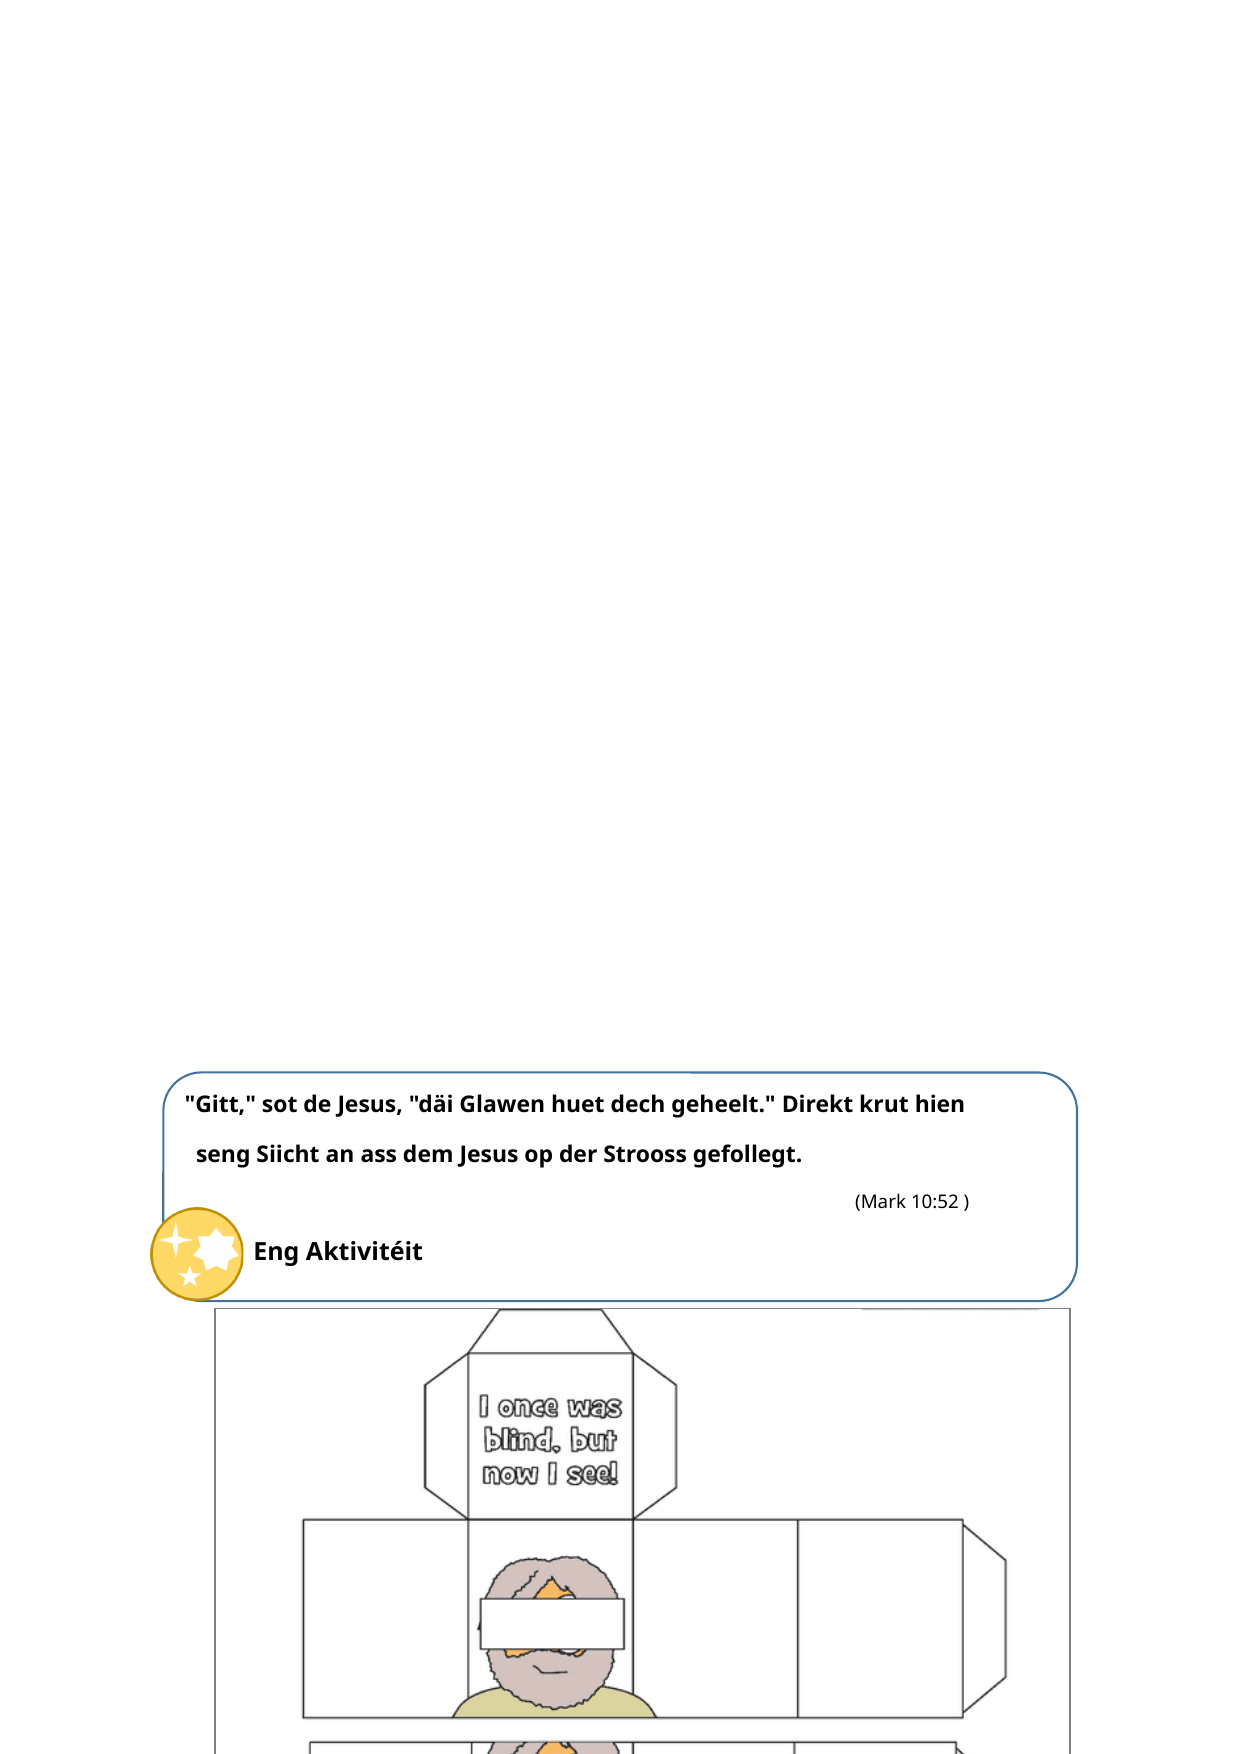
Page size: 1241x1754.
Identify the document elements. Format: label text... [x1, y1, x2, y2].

text (Mark 10:52 ) [150, 1188, 1090, 1214]
text Eng Aktivitéit [244, 1233, 1090, 1267]
text "Gitt," sot de Jesus, "däi Glawen huet dech geheelt." Direkt krut hien [150, 1088, 1090, 1119]
picture [216, 1309, 1069, 1754]
picture [150, 1207, 244, 1301]
text seng Siicht an ass dem Jesus op der Strooss gefollegt. [150, 1138, 1090, 1169]
